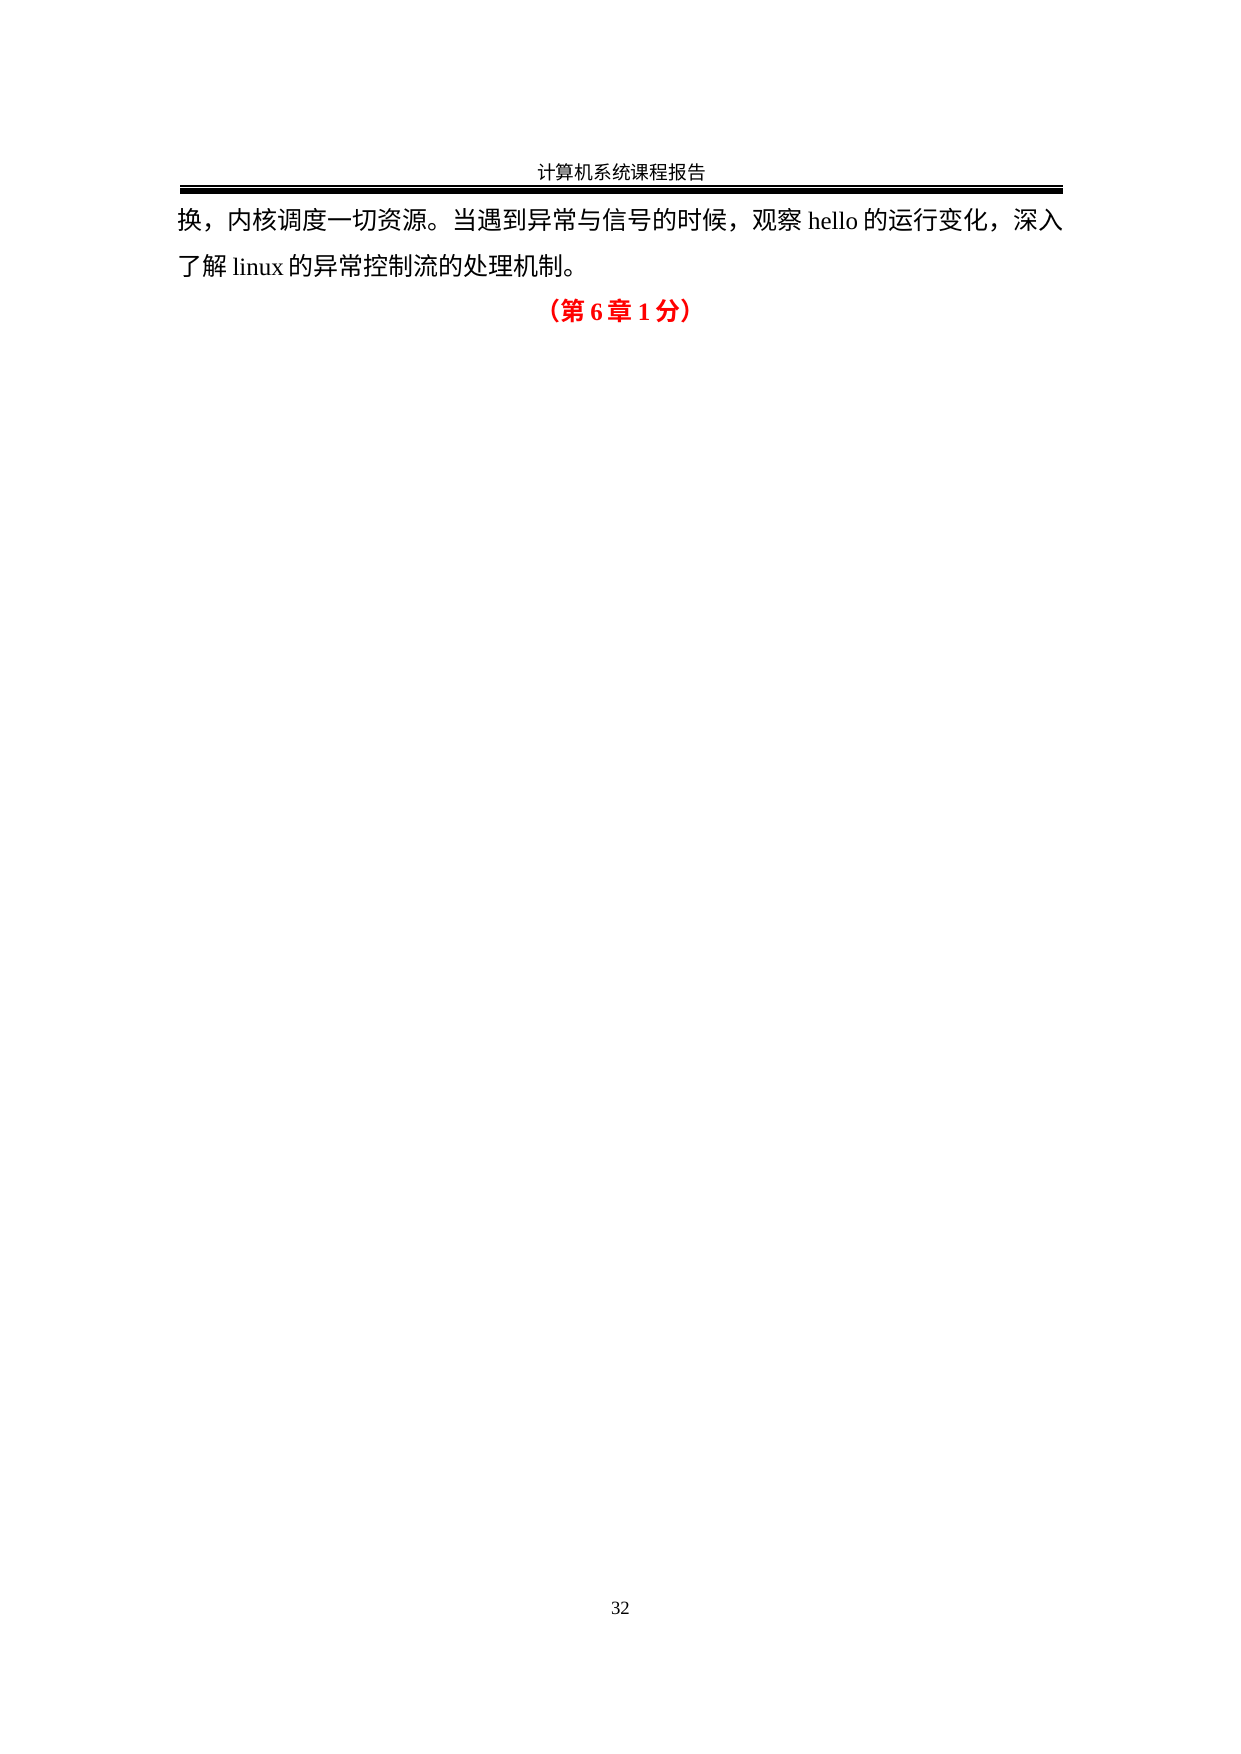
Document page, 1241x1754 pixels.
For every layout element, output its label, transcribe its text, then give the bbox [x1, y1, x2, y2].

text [177, 201, 1063, 282]
text （第6章1分） [177, 291, 1063, 328]
